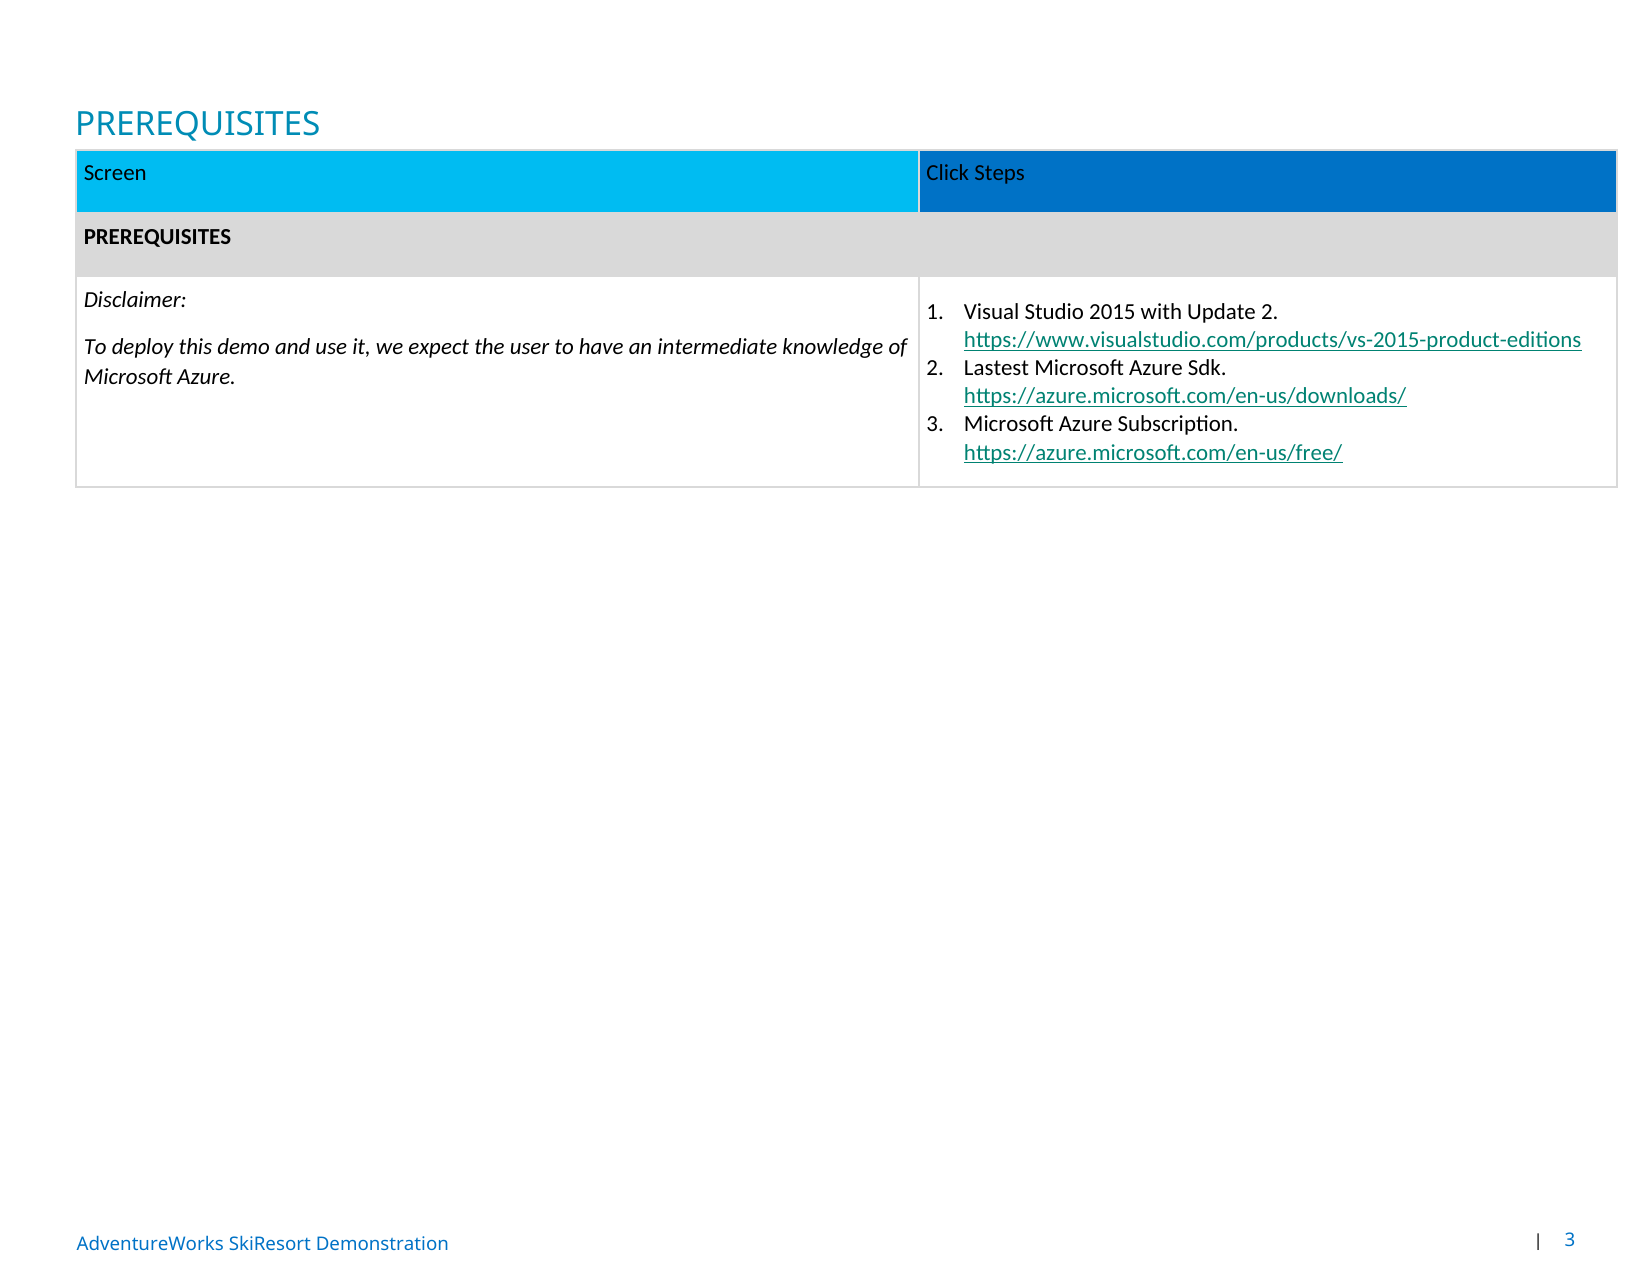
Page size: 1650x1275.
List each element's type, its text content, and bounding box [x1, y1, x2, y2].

table_header Click Steps [920, 151, 1616, 212]
table_cell Disclaimer: To deploy this demo and use it, we expect the user to have an intermediate knowledge of Microsoft Azure. [77, 277, 918, 486]
subtitle PREREQUISITES [75, 100, 1575, 145]
table_cell Visual Studio 2015 with Update 2. https://www.visualstudio.com/products/vs-2015-product-editions Lastest Microsoft Azure Sdk. https://azure.microsoft.com/en-us/downloads/ Microsoft Azure Subscription. https://azure.microsoft.com/en-us/free/ [920, 277, 1616, 486]
table_cell PREREQUISITES [77, 214, 1616, 275]
table_header Screen [77, 151, 918, 212]
